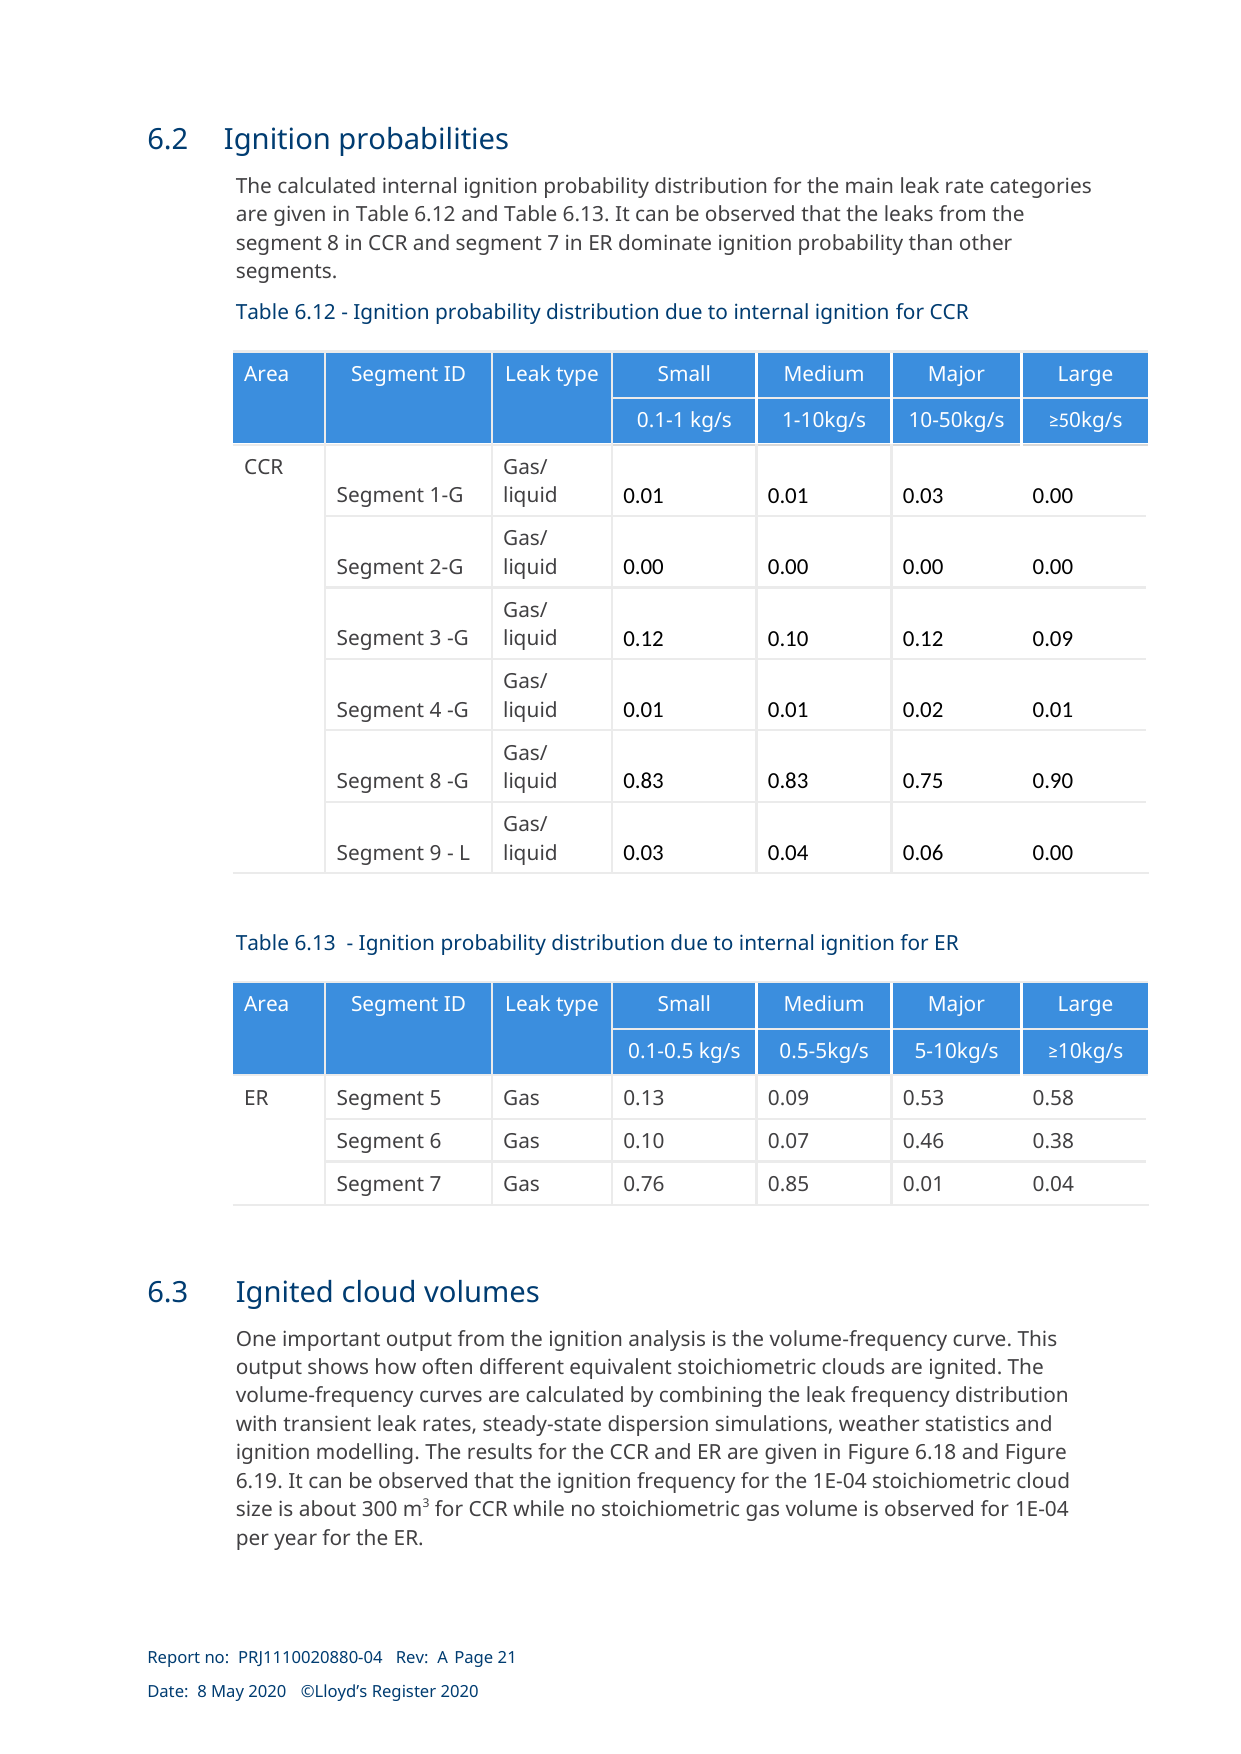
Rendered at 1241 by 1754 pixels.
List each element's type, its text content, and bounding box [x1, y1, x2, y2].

table_cell 0.01 [613, 660, 755, 729]
table_cell 0.10 [758, 589, 890, 658]
table_cell 5-10kg/s [893, 1030, 1020, 1074]
table_cell 0.03 [613, 803, 755, 872]
table_cell 0.09 [758, 1076, 890, 1117]
table_cell 0.00 [613, 517, 755, 586]
table_cell Segment 6 [326, 1120, 491, 1160]
table_cell 0.1-1 kg/s [613, 399, 755, 443]
table_header Area [233, 983, 324, 1074]
table_cell Segment 5 [326, 1076, 491, 1117]
table_cell Gas/liquid [493, 446, 611, 515]
table_cell Segment 2-G [326, 517, 491, 586]
table_header Area [233, 353, 324, 443]
table_cell Segment 3 -G [326, 589, 491, 658]
table_header Segment ID [326, 353, 491, 443]
table_cell 0.00 [893, 517, 1021, 586]
table_cell 0.13 [613, 1076, 755, 1117]
table_header Medium [758, 353, 890, 397]
table_header Segment ID [326, 983, 491, 1074]
table_cell 0.10 [613, 1120, 755, 1160]
table_cell 0.01 [613, 446, 755, 515]
table_cell 0.1-0.5 kg/s [613, 1030, 755, 1074]
table_cell 0.76 [613, 1163, 755, 1203]
table_cell Gas [493, 1163, 611, 1203]
table_cell 0.58 [1021, 1076, 1149, 1117]
table_cell Gas/liquid [493, 589, 611, 658]
table_cell Segment 8 -G [326, 731, 491, 801]
table_cell 0.12 [613, 589, 755, 658]
table_cell 0.75 [893, 731, 1021, 801]
table_cell Gas [493, 1120, 611, 1160]
table_cell Segment 1-G [326, 446, 491, 515]
table_cell 0.53 [893, 1076, 1021, 1117]
table_cell 0.00 [1021, 446, 1149, 515]
table_cell 1-10kg/s [758, 399, 890, 443]
table_cell Gas/liquid [493, 731, 611, 801]
table_cell 0.5-5kg/s [758, 1030, 890, 1074]
table_cell CCR [233, 446, 324, 872]
table_cell Gas/liquid [493, 517, 611, 586]
table_header Small [613, 353, 755, 397]
table_cell 0.04 [758, 803, 890, 872]
table_cell 0.02 [893, 660, 1021, 729]
table_header Small [613, 983, 755, 1028]
table_header Major [893, 983, 1020, 1028]
table_cell 0.83 [613, 731, 755, 801]
table_cell 0.00 [758, 517, 890, 586]
table_cell 0.85 [758, 1163, 890, 1203]
table_header Leak type [493, 983, 611, 1074]
table_cell 0.46 [893, 1120, 1021, 1160]
subtitle Ignited cloud volumes [147, 1271, 1093, 1311]
table_header Large [1023, 983, 1148, 1028]
table_cell 0.03 [893, 446, 1021, 515]
table_cell 10-50kg/s [893, 399, 1020, 443]
table_cell 0.01 [758, 446, 890, 515]
table_cell 0.12 [893, 589, 1021, 658]
table_cell 0.07 [758, 1120, 890, 1160]
table_cell 0.01 [893, 1163, 1021, 1203]
table_cell 0.38 [1021, 1118, 1149, 1160]
table_header Large [1023, 353, 1148, 397]
table_cell ER [233, 1076, 324, 1203]
table_header Leak type [493, 353, 611, 443]
table_cell Segment 4 -G [326, 660, 491, 729]
table_cell 0.90 [1021, 729, 1149, 801]
table_cell Gas/liquid [493, 660, 611, 729]
table_cell 0.00 [1021, 515, 1149, 586]
table_header Major [893, 353, 1020, 397]
table_cell Segment 7 [326, 1163, 491, 1203]
subtitle Ignition probabilities [147, 118, 1093, 158]
table_cell 0.00 [1021, 801, 1149, 872]
table_cell 0.01 [758, 660, 890, 729]
table_cell ≥10kg/s [1023, 1030, 1148, 1074]
table_cell 0.01 [1021, 658, 1149, 729]
table_cell Gas/liquid [493, 803, 611, 872]
table_cell 0.06 [893, 803, 1021, 872]
table_cell 0.83 [758, 731, 890, 801]
table_cell ≥50kg/s [1023, 399, 1148, 443]
table_header Medium [758, 983, 890, 1028]
table_cell 0.09 [1021, 586, 1149, 658]
table_cell 0.04 [1021, 1160, 1149, 1203]
table_cell Gas [493, 1076, 611, 1117]
table_cell Segment 9 - L [326, 803, 491, 872]
